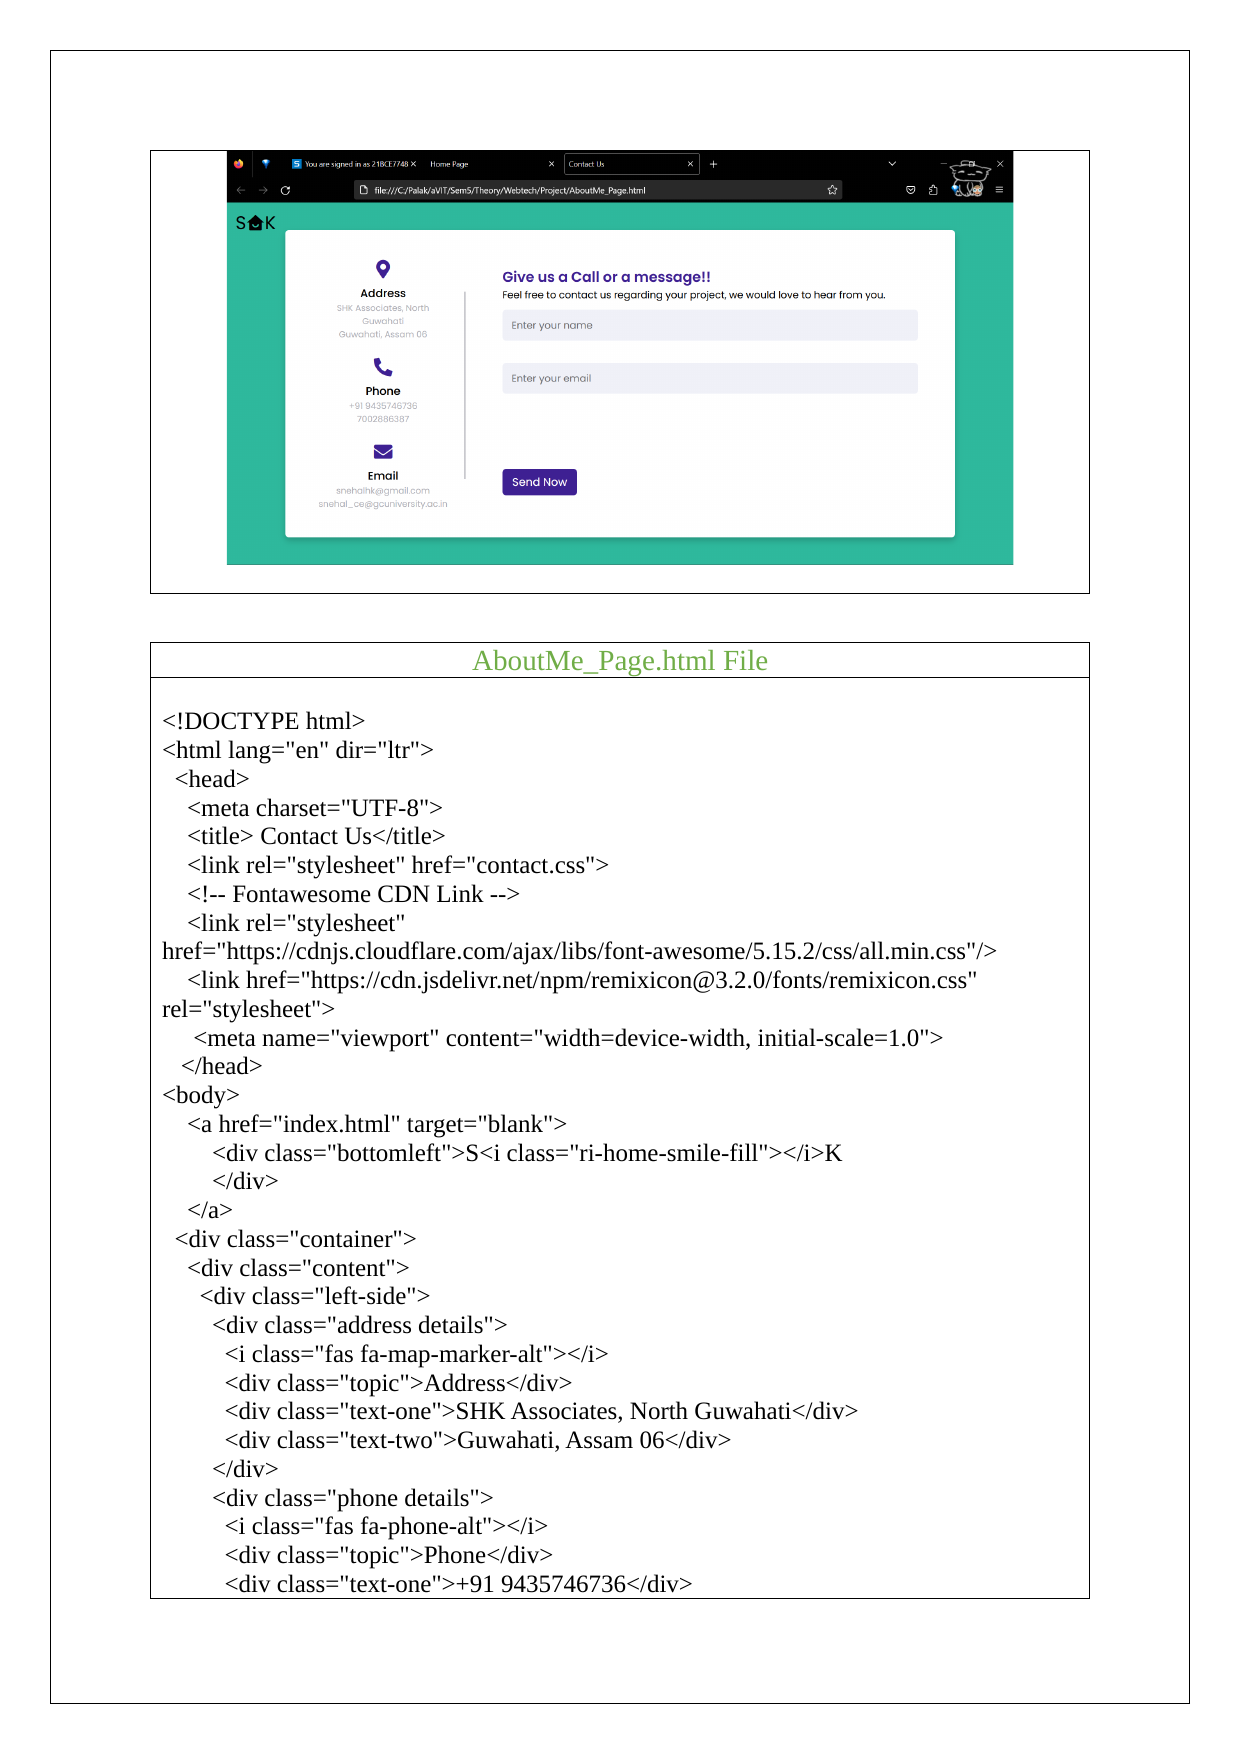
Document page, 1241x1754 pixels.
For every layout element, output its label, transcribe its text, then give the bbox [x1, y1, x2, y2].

table_header [151, 151, 1089, 593]
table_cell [151, 678, 1089, 1598]
picture [226, 151, 1014, 565]
table_header AboutMe_Page.html File [151, 643, 1089, 677]
